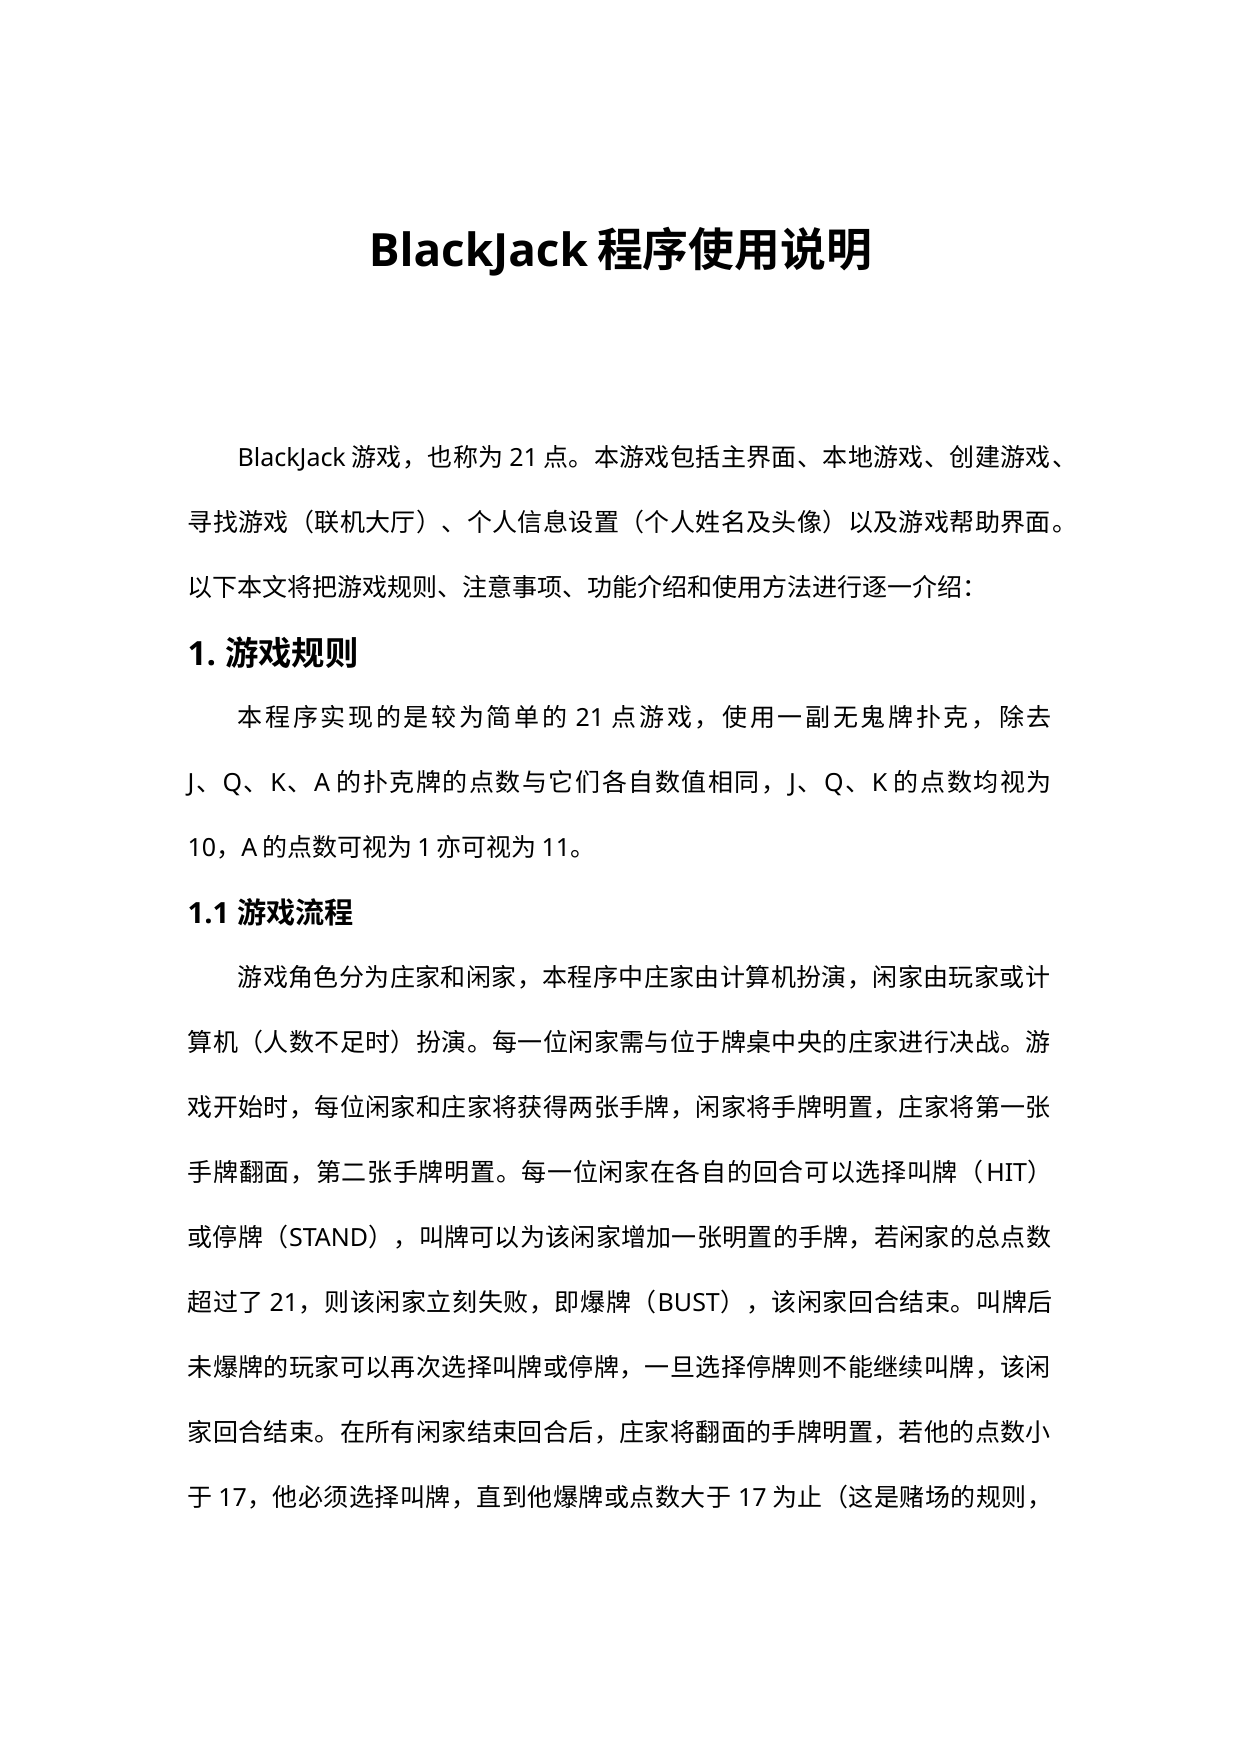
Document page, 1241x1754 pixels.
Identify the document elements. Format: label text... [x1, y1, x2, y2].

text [187, 943, 1053, 1528]
text 1. 游戏规则 [187, 618, 1053, 683]
subtitle BlackJack程序使用说明 [187, 197, 1053, 295]
text BlackJack游戏，也称为21点。本游戏包括主界面、本地游戏、创建游戏、寻找游戏（联机大厅）、个人信息设置（个人姓名及头像）以及游戏帮助界面。以下本文将把游戏规则、注意事项、功能介绍和使用方法进行逐一介绍： [187, 423, 1053, 618]
text 本程序实现的是较为简单的21点游戏，使用一副无鬼牌扑克，除去J、Q、K、A的扑克牌的点数与它们各自数值相同，J、Q、K的点数均视为10，A的点数可视为1亦可视为11。 [187, 683, 1053, 878]
text 1.1 游戏流程 [187, 878, 1053, 943]
